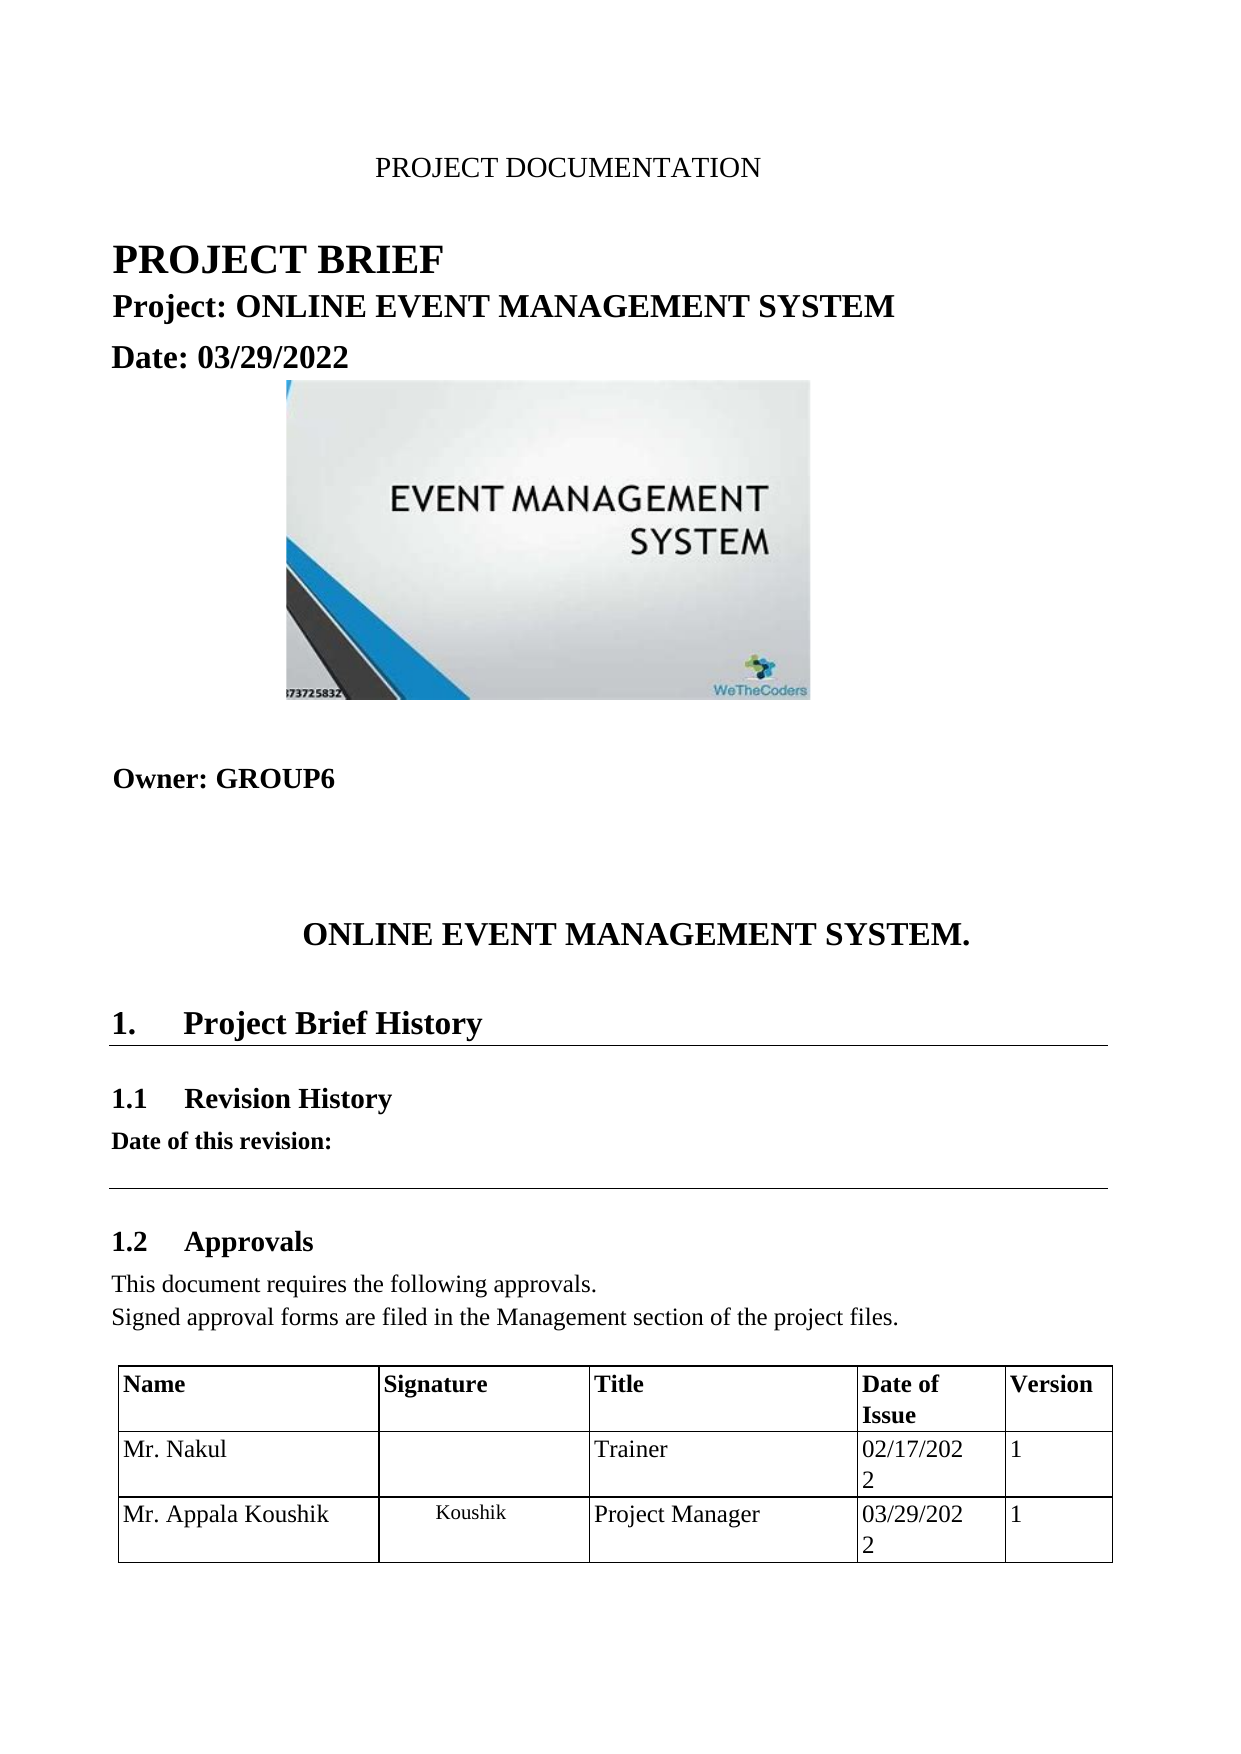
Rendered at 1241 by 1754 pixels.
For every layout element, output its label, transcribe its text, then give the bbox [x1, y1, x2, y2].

picture [286, 380, 811, 700]
table_cell Project Manager [590, 1498, 857, 1562]
table_cell [380, 1432, 589, 1496]
table_cell 1 [1006, 1432, 1112, 1496]
text Date: 03/29/2022 [111, 337, 1128, 376]
table_header Signature [380, 1367, 589, 1431]
table_cell Mr. Nakul [119, 1432, 378, 1496]
text PROJECT BRIEF [112, 235, 1128, 283]
table_cell [976, 1498, 1005, 1562]
text PROJECT DOCUMENTATION [112, 150, 1128, 183]
text Owner: GROUP6 [112, 761, 1128, 794]
table_cell 03/29/2022 [858, 1498, 976, 1562]
table_cell Mr. Appala Koushik [119, 1498, 378, 1562]
table_cell Koushik [380, 1498, 589, 1562]
table_header [976, 1367, 1005, 1431]
subtitle 1.1 Revision History [111, 1081, 1128, 1115]
table_cell 02/17/2022 [858, 1432, 976, 1496]
table_cell 1 [1006, 1498, 1112, 1562]
text Date of this revision: [111, 1126, 1128, 1154]
subtitle 1. Project Brief History [111, 1003, 1128, 1042]
text ONLINE EVENT MANAGEMENT SYSTEM. [112, 914, 1128, 953]
table_cell [976, 1432, 1005, 1496]
table_header Date of Issue [858, 1367, 976, 1431]
subtitle 1.2 Approvals [111, 1224, 1128, 1258]
text This document requires the following approvals. [111, 1269, 1128, 1297]
text Project: ONLINE EVENT MANAGEMENT SYSTEM [112, 286, 1128, 325]
text Signed approval forms are filed in the Management section of the project files. [111, 1302, 1128, 1330]
table_header Title [590, 1367, 857, 1431]
table_cell Trainer [590, 1432, 857, 1496]
table_header Version [1006, 1367, 1112, 1431]
table_header Name [119, 1367, 378, 1431]
